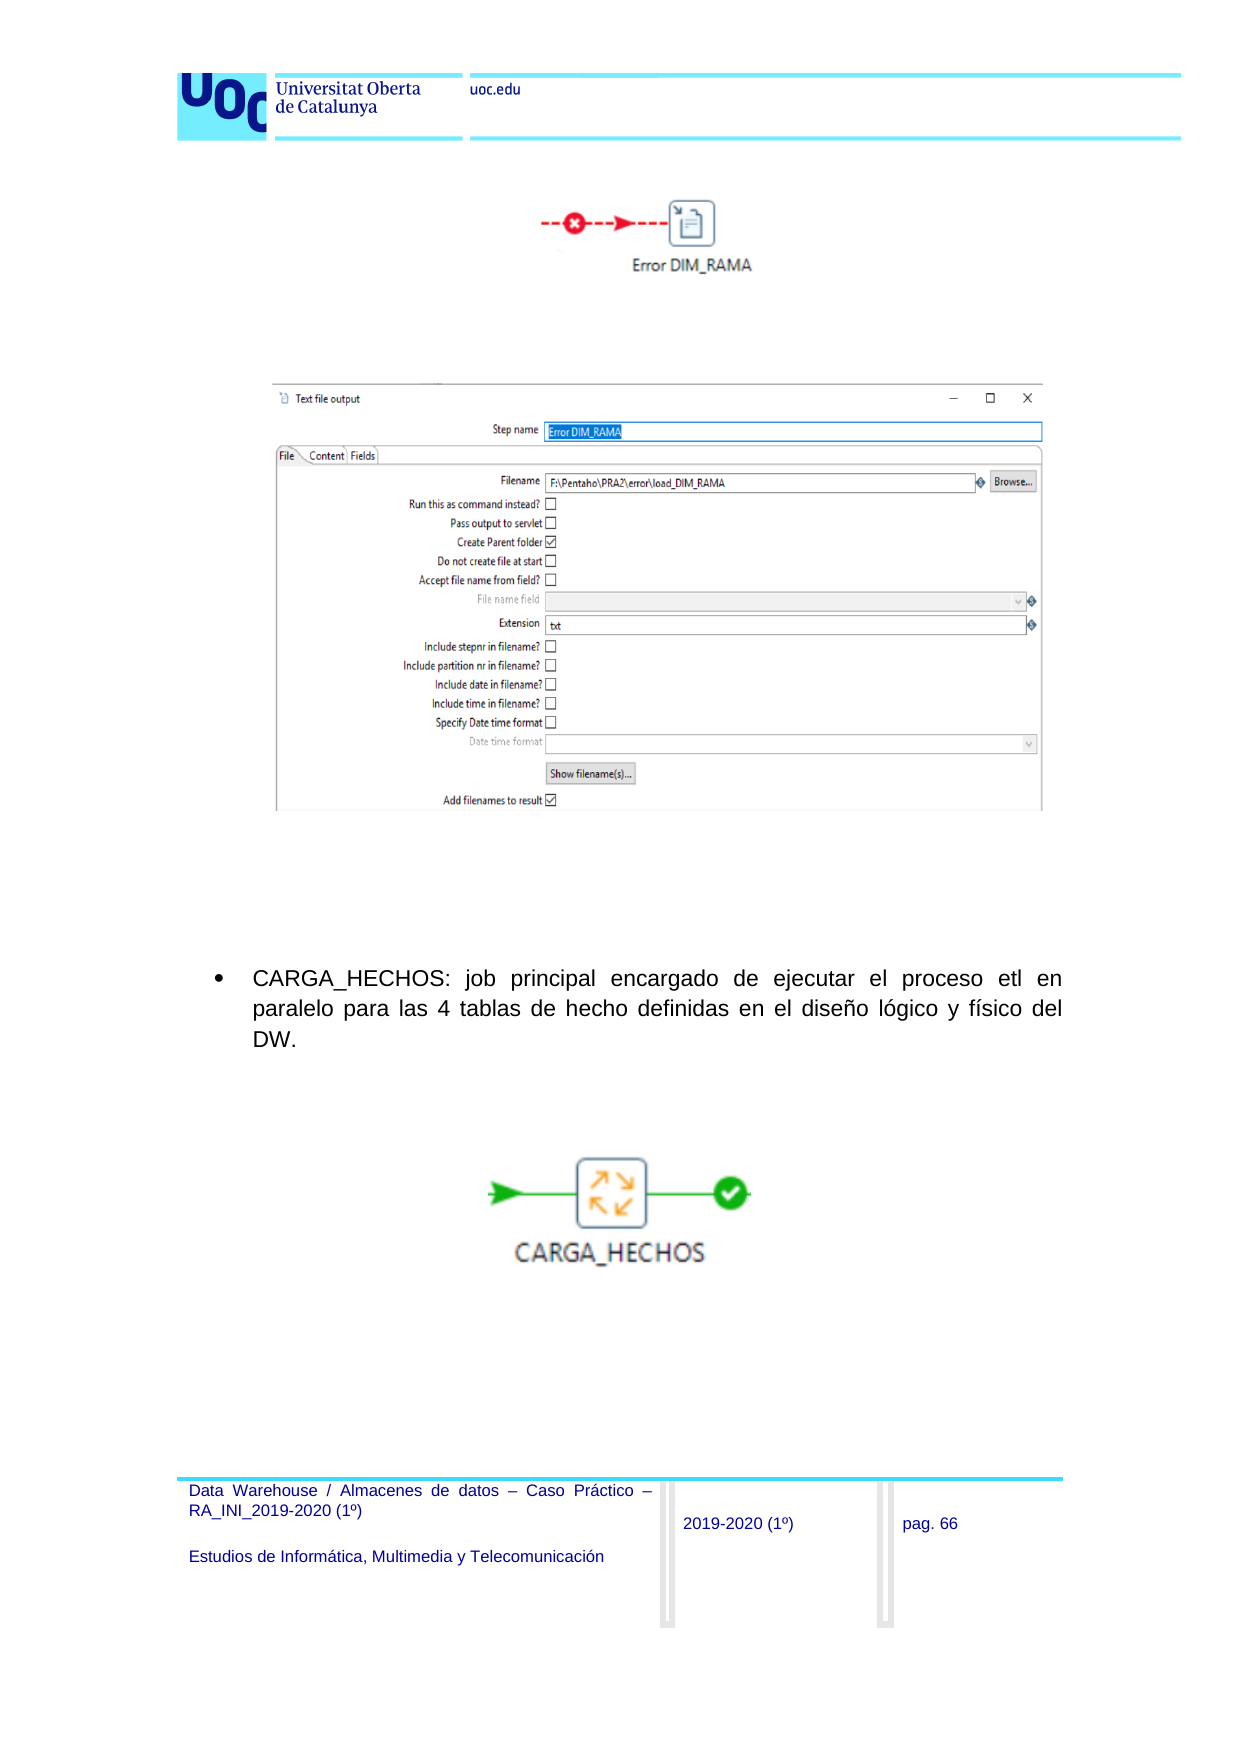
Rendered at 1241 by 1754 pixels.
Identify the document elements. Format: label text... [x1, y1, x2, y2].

picture [177, 73, 1182, 144]
list CARGA_HECHOS: job principal encargado de ejecutar el proceso etl en paralelo para las 4 tablas de hecho definidas en el diseño lógico y físico del DW. [215, 965, 1063, 1052]
picture [541, 177, 774, 289]
picture [487, 1116, 752, 1307]
picture [272, 383, 1043, 811]
